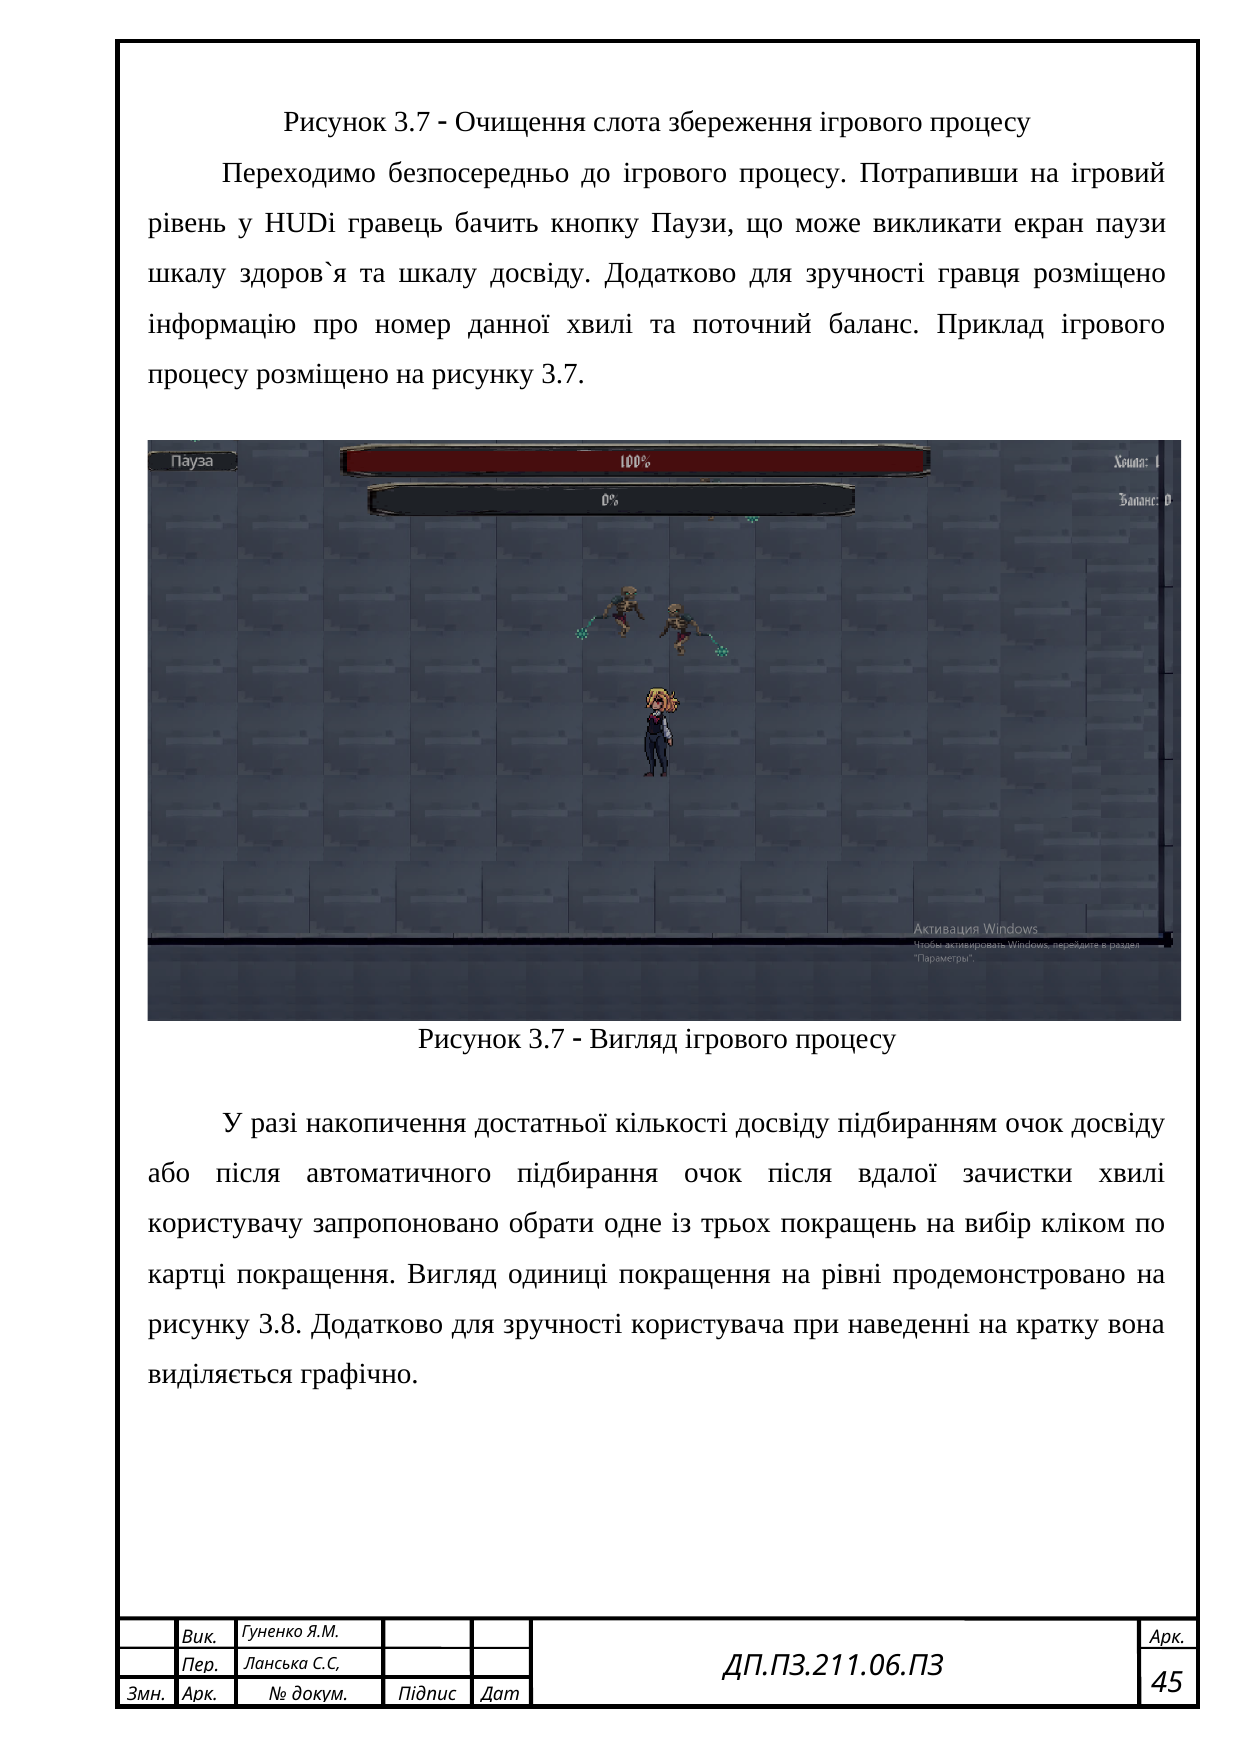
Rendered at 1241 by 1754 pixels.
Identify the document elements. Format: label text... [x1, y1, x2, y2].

text У разі накопичення достатньої кількості досвіду підбиранням очок досвіду або після автоматичного підбирання очок після вдалої зачистки хвилі користувачу запропоновано обрати одне із трьох покращень на вибір кліком по картці покращення. Вигляд одиниці покращення на рівні продемонстровано на рисунку 3.8. Додатково для зручності користувача при наведенні на кратку вона виділяється графічно. [148, 1105, 1166, 1390]
text Рисунок 3.7 Очищення слота збереження ігрового процесу [148, 104, 1166, 138]
text Переходимо безпосередньо до ігрового процесу. Потрапивши на ігровий рівень у HUDі гравець бачить кнопку Паузи, що може викликати екран паузи шкалу здоров`я та шкалу досвіду. Додатково для зручності гравця розміщено інформацію про номер данної хвилі та поточний баланс. Приклад ігрового процесу розміщено на рисунку 3.7. [148, 155, 1166, 389]
picture [147, 440, 1182, 1021]
text Рисунок 3.7 Вигляд ігрового процесу [148, 1021, 1166, 1054]
